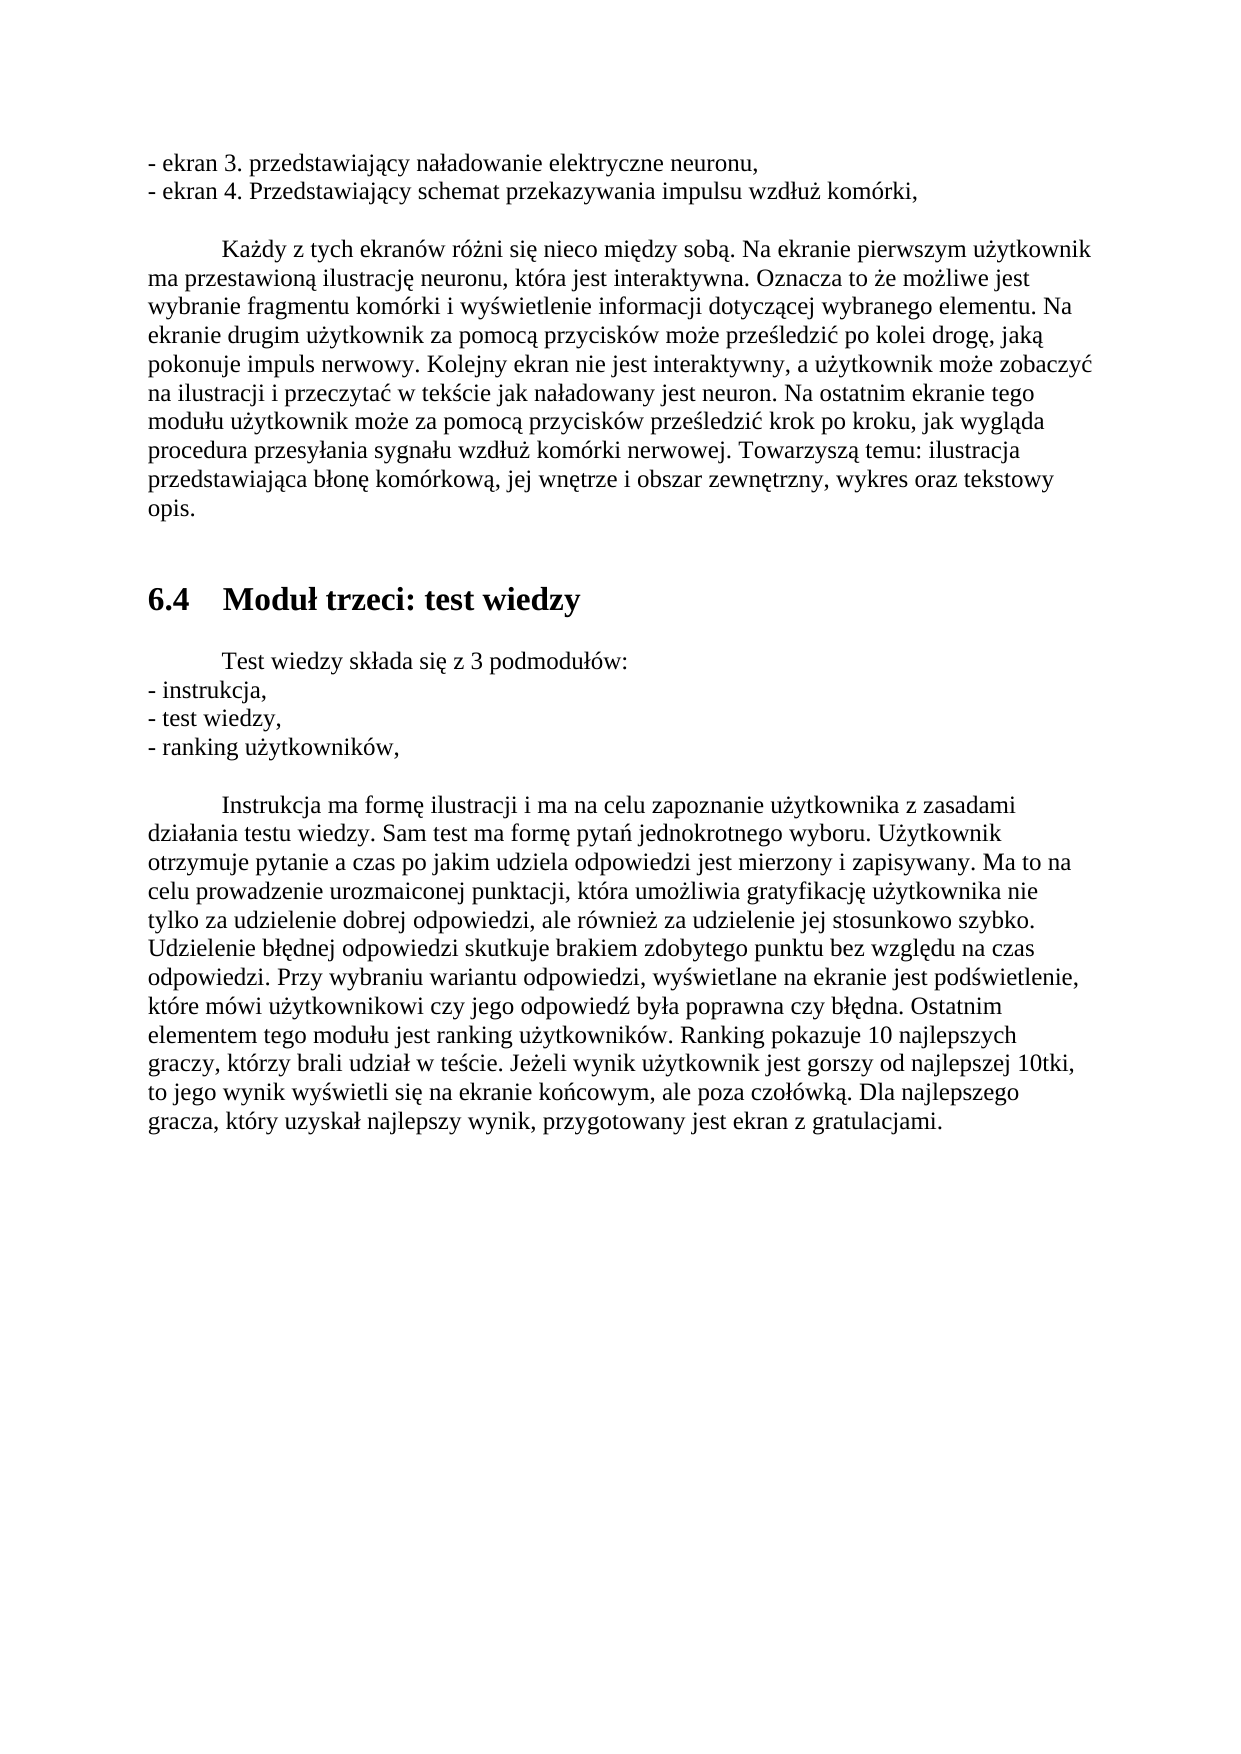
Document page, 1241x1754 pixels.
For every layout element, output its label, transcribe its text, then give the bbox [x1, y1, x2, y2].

list Moduł trzeci: test wiedzy [148, 579, 1093, 617]
text - ekran 4. Przedstawiający schemat przekazywania impulsu wzdłuż komórki, [148, 176, 1093, 205]
text - ranking użytkowników, [148, 732, 1093, 761]
text - ekran 3. przedstawiający naładowanie elektryczne neuronu, [148, 148, 1093, 176]
text - test wiedzy, [148, 703, 1093, 732]
text - instrukcja, [148, 675, 1093, 703]
text Test wiedzy składa się z 3 podmodułów: [148, 646, 1093, 675]
text Każdy z tych ekranów różni się nieco między sobą. Na ekranie pierwszym użytkownik ma przestawioną ilustrację neuronu, która jest interaktywna. Oznacza to że możliwe jest wybranie fragmentu komórki i wyświetlenie informacji dotyczącej wybranego elementu. Na ekranie drugim użytkownik za pomocą przycisków może prześledzić po kolei drogę, jaką pokonuje impuls nerwowy. Kolejny ekran nie jest interaktywny, a użytkownik może zobaczyć na ilustracji i przeczytać w tekście jak naładowany jest neuron. Na ostatnim ekranie tego modułu użytkownik może za pomocą przycisków prześledzić krok po kroku, jak wygląda procedura przesyłania sygnału wzdłuż komórki nerwowej. Towarzyszą temu: ilustracja przedstawiająca błonę komórkową, jej wnętrze i obszar zewnętrzny, wykres oraz tekstowy opis. [148, 234, 1093, 521]
text Instrukcja ma formę ilustracji i ma na celu zapoznanie użytkownika z zasadami działania testu wiedzy. Sam test ma formę pytań jednokrotnego wyboru. Użytkownik otrzymuje pytanie a czas po jakim udziela odpowiedzi jest mierzony i zapisywany. Ma to na celu prowadzenie urozmaiconej punktacji, która umożliwia gratyfikację użytkownika nie tylko za udzielenie dobrej odpowiedzi, ale również za udzielenie jej stosunkowo szybko. Udzielenie błędnej odpowiedzi skutkuje brakiem zdobytego punktu bez względu na czas odpowiedzi. Przy wybraniu wariantu odpowiedzi, wyświetlane na ekranie jest podświetlenie, które mówi użytkownikowi czy jego odpowiedź była poprawna czy błędna. Ostatnim elementem tego modułu jest ranking użytkowników. Ranking pokazuje 10 najlepszych graczy, którzy brali udział w teście. Jeżeli wynik użytkownik jest gorszy od najlepszej 10tki, to jego wynik wyświetli się na ekranie końcowym, ale poza czołówką. Dla najlepszego gracza, który uzyskał najlepszy wynik, przygotowany jest ekran z gratulacjami. [148, 790, 1093, 1135]
